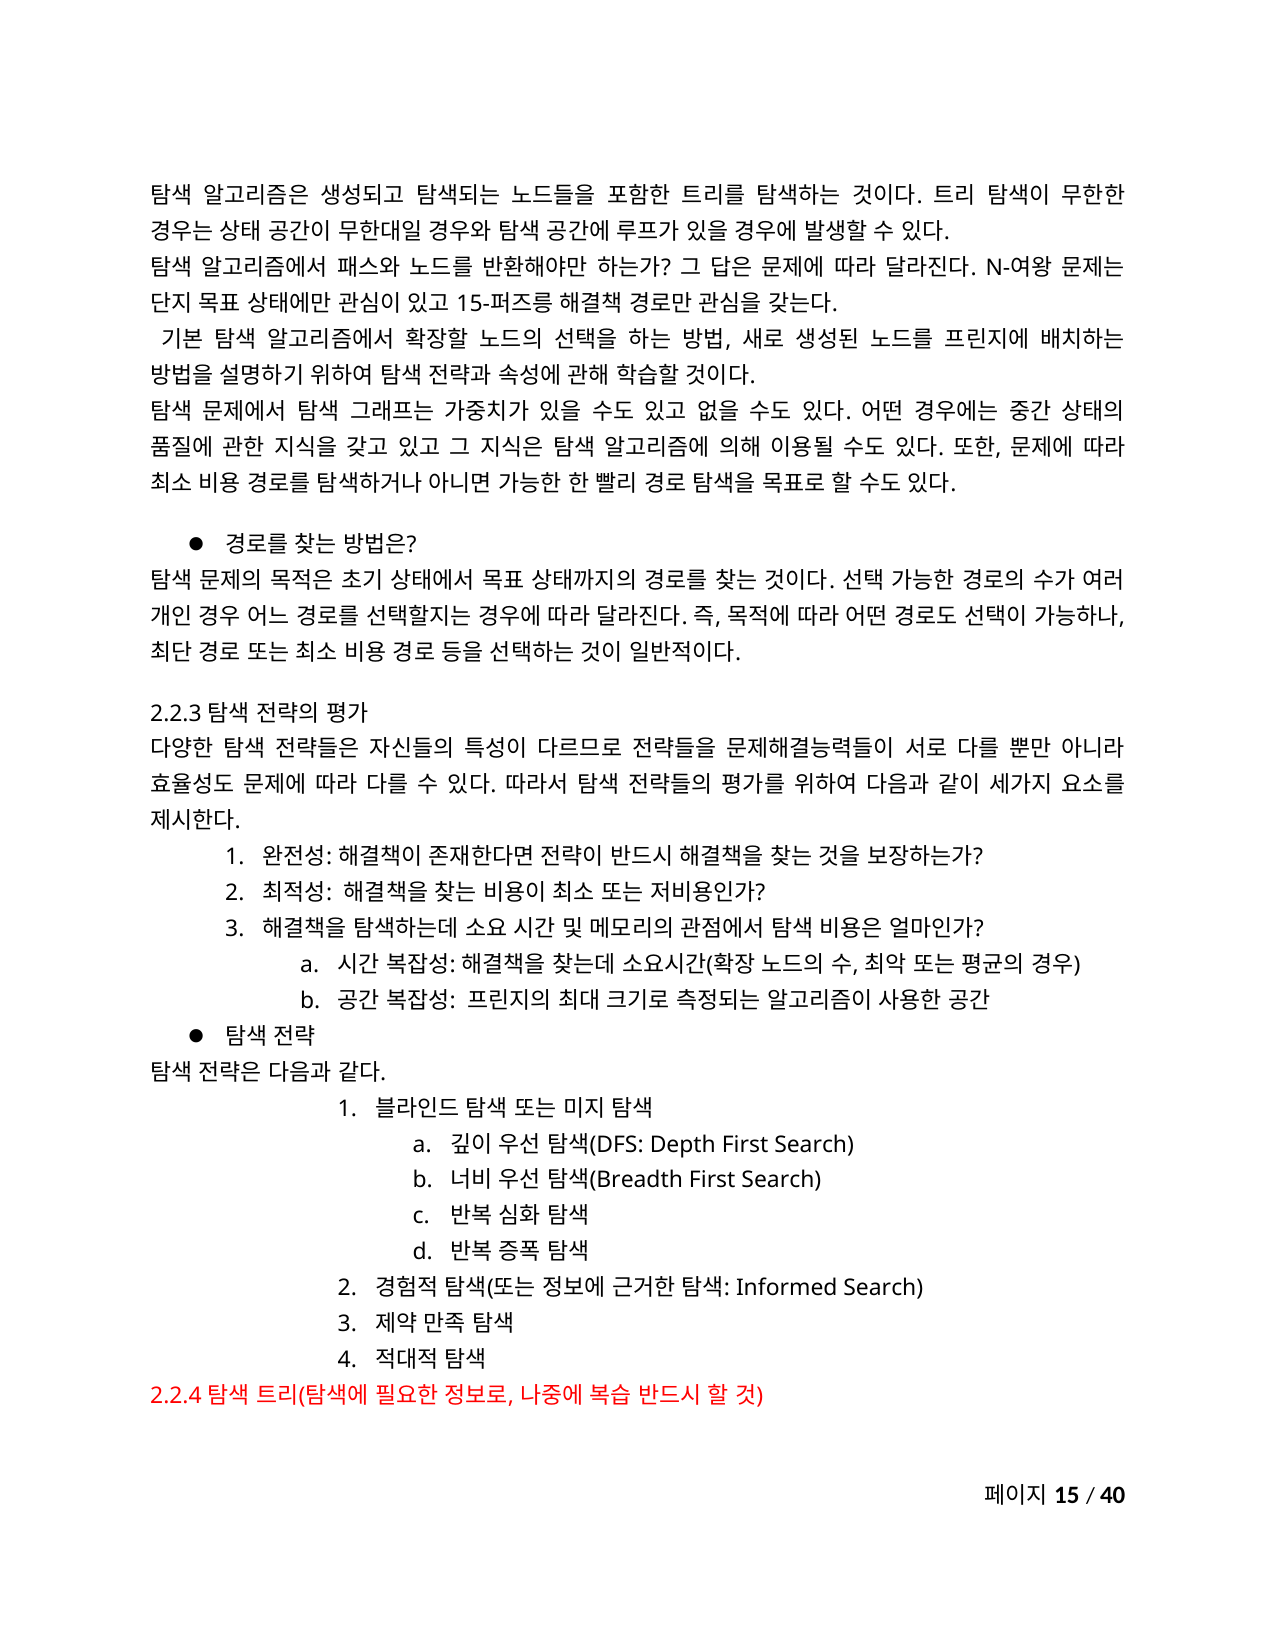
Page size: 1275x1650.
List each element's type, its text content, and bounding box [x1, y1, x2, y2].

list 반복 증폭 탐색 [412, 1233, 1125, 1267]
list 해결책을 탐색하는데 소요 시간 및 메모리의 관점에서 탐색 비용은 얼마인가? [225, 910, 1125, 943]
text 탐색 알고리즘에서 패스와 노드를 반환해야만 하는가? 그 답은 문제에 따라 달라진다. N-여왕 문제는 단지 목표 상태에만 관심이 있고 15-퍼즈릉 해결책 경로만 관심을 갖는다. [150, 249, 1125, 318]
text 다양한 탐색 전략들은 자신들의 특성이 다르므로 전략들을 문제해결능력들이 서로 다를 뿐만 아니라 효율성도 문제에 따라 다를 수 있다. 따라서 탐색 전략들의 평가를 위하여 다음과 같이 세가지 요소를 제시한다. [150, 730, 1125, 835]
text 2.2.4 탐색 트리(탐색에 필요한 정보로, 나중에 복습 반드시 할 것) [150, 1377, 1125, 1410]
list 너비 우선 탐색(Breadth First Search) [412, 1161, 1125, 1195]
list 최적성: 해결책을 찾는 비용이 최소 또는 저비용인가? [225, 874, 1125, 907]
text 2.2.3 탐색 전략의 평가 [150, 694, 1125, 728]
list 적대적 탐색 [337, 1341, 1125, 1374]
list 깊이 우선 탐색(DFS: Depth First Search) [412, 1125, 1125, 1159]
list 블라인드 탐색 또는 미지 탐색 [337, 1089, 1125, 1123]
text 기본 탐색 알고리즘에서 확장할 노드의 선택을 하는 방법, 새로 생성된 노드를 프린지에 배치하는 방법을 설명하기 위하여 탐색 전략과 속성에 관해 학습할 것이다. [150, 321, 1125, 390]
text 탐색 문제의 목적은 초기 상태에서 목표 상태까지의 경로를 찾는 것이다. 선택 가능한 경로의 수가 여러 개인 경우 어느 경로를 선택할지는 경우에 따라 달라진다. 즉, 목적에 따라 어떤 경로도 선택이 가능하나, 최단 경로 또는 최소 비용 경로 등을 선택하는 것이 일반적이다. [150, 562, 1125, 667]
list 완전성: 해결책이 존재한다면 전략이 반드시 해결책을 찾는 것을 보장하는가? [225, 838, 1125, 871]
list 탐색 전략은 다음과 같다. [150, 1053, 1125, 1087]
list 공간 복잡성: 프린지의 최대 크기로 측정되는 알고리즘이 사용한 공간 [300, 982, 1125, 1015]
list 탐색 전략 [187, 1018, 1125, 1051]
text 탐색 알고리즘은 생성되고 탐색되는 노드들을 포함한 트리를 탐색하는 것이다. 트리 탐색이 무한한 경우는 상태 공간이 무한대일 경우와 탐색 공간에 루프가 있을 경우에 발생할 수 있다. [150, 177, 1125, 246]
list 제약 만족 탐색 [337, 1305, 1125, 1338]
list 시간 복잡성: 해결책을 찾는데 소요시간(확장 노드의 수, 최악 또는 평균의 경우) [300, 946, 1125, 979]
text 탐색 문제에서 탐색 그래프는 가중치가 있을 수도 있고 없을 수도 있다. 어떤 경우에는 중간 상태의 품질에 관한 지식을 갖고 있고 그 지식은 탐색 알고리즘에 의해 이용될 수도 있다. 또한, 문제에 따라 최소 비용 경로를 탐색하거나 아니면 가능한 한 빨리 경로 탐색을 목표로 할 수도 있다. [150, 393, 1125, 498]
list 경로를 찾는 방법은? [187, 526, 1125, 559]
list 반복 심화 탐색 [412, 1197, 1125, 1231]
list 경험적 탐색(또는 정보에 근거한 탐색: Informed Search) [337, 1269, 1125, 1302]
